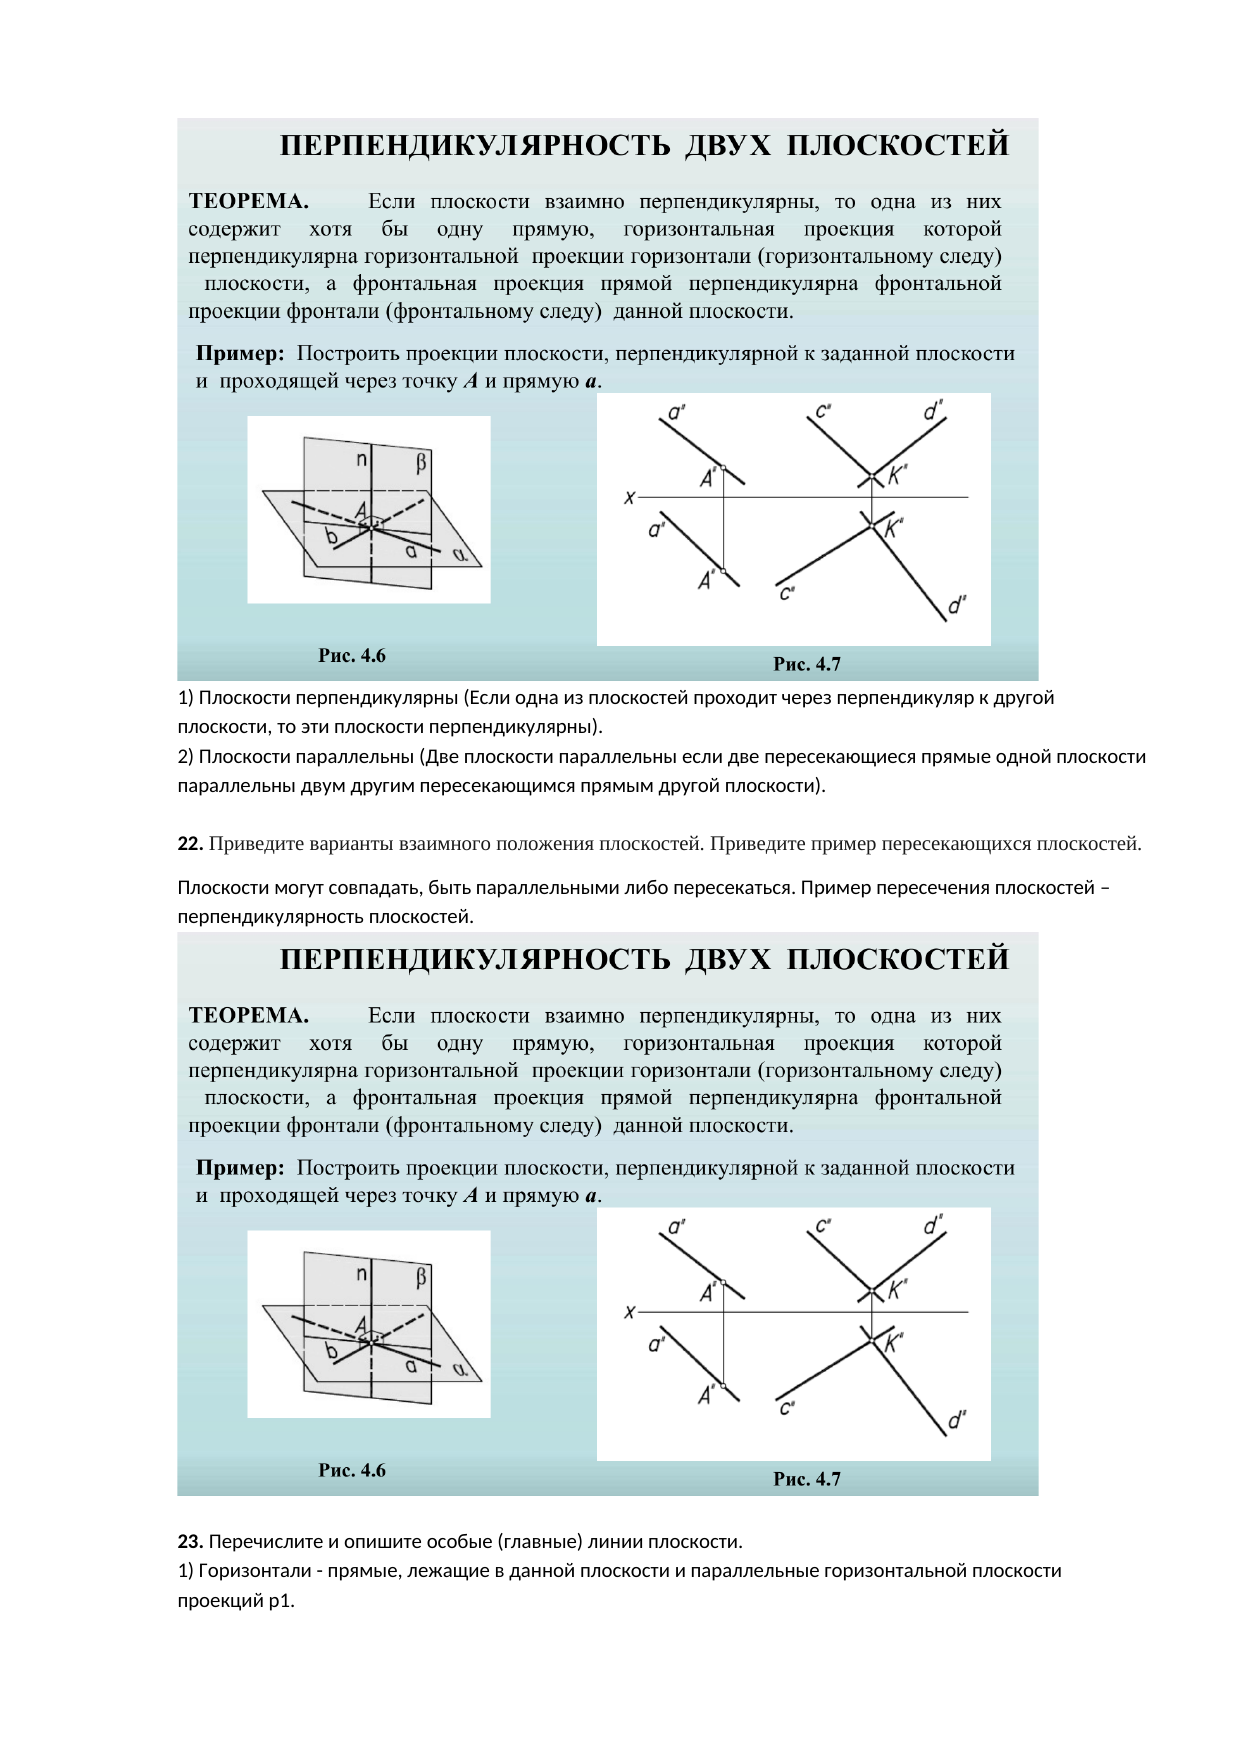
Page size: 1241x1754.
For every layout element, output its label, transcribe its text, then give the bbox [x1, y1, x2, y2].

text 23. Перечислите и опишите особые (главные) линии плоскости. [177, 1528, 1152, 1554]
text 2) Плоскости параллельны (Две плоскости параллельны если две пересекающиеся прямые одной плоскости параллельны двум другим пересекающимся прямым другой плоскости). [177, 743, 1152, 797]
picture [177, 118, 1039, 681]
text Плоскости могут совпадать, быть параллельными либо пересекаться. Пример пересечения плоскостей – перпендикулярность плоскостей. [177, 874, 1152, 929]
text 1) Горизонтали - прямые, лежащие в данной плоскости и параллельные горизонтальной плоскости проекций p1. [177, 1558, 1152, 1612]
text 1) Плоскости перпендикулярны (Если одна из плоскостей проходит через перпендикуляр к другой плоскости, то эти плоскости перпендикулярны). [177, 684, 1152, 739]
picture [177, 932, 1039, 1496]
text 22. Приведите варианты взаимного положения плоскостей. Приведите пример пересекающихся плоскостей. [177, 830, 1152, 856]
